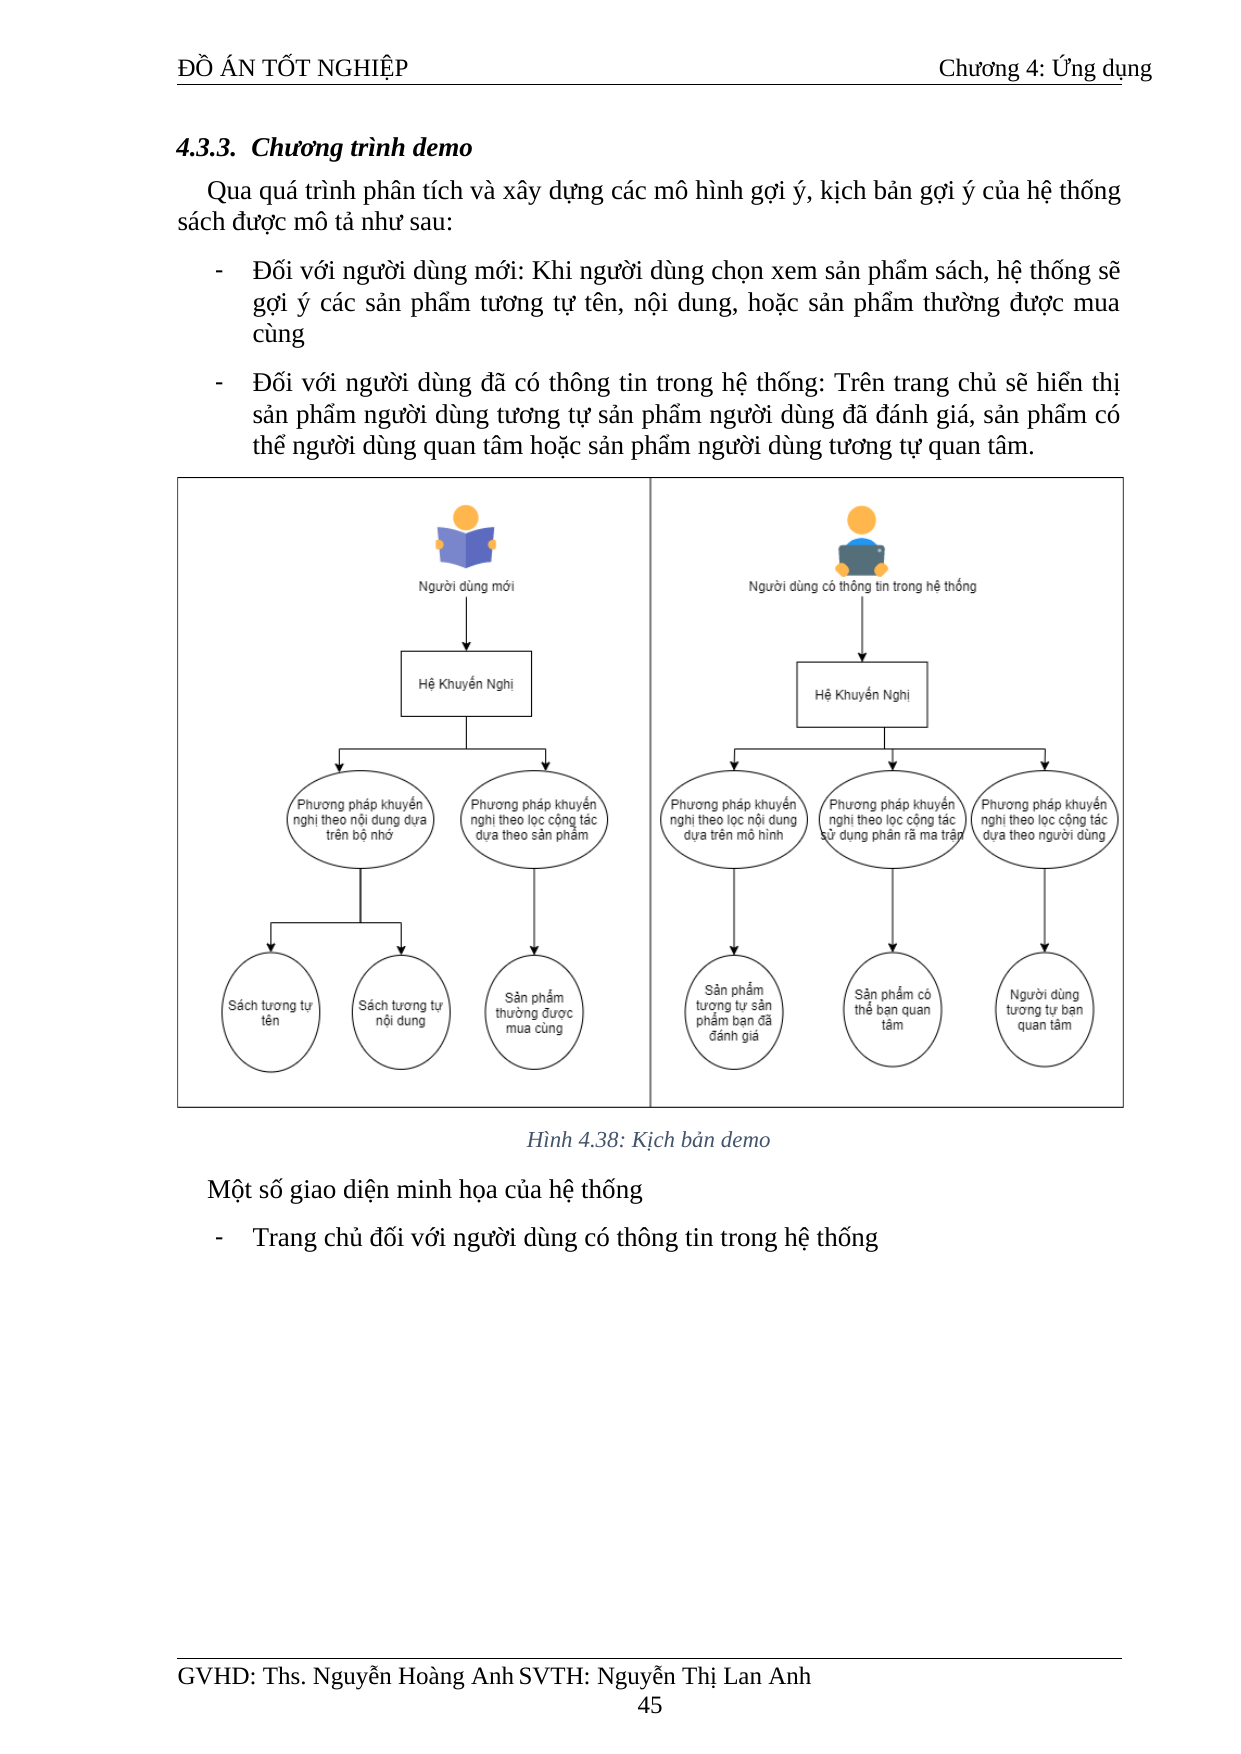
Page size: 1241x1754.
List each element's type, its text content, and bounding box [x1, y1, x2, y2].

text Qua quá trình phân tích và xây dựng các mô hình gợi ý, kịch bản gợi ý của hệ thống sách được mô tả như sau: [177, 174, 1122, 237]
picture [177, 477, 1124, 1109]
list Trang chủ đối với người dùng có thông tin trong hệ thống [215, 1221, 1122, 1254]
list Đối với người dùng mới: Khi người dùng chọn xem sản phẩm sách, hệ thống sẽ gợi ý các sản phẩm tương tự tên, nội dung, hoặc sản phẩm thường được mua cùng [215, 253, 1122, 348]
list Đối với người dùng đã có thông tin trong hệ thống: Trên trang chủ sẽ hiển thị sản phẩm người dùng tương tự sản phẩm người dùng đã đánh giá, sản phẩm có thể người dùng quan tâm hoặc sản phẩm người dùng tương tự quan tâm. [215, 365, 1122, 461]
text Một số giao diện minh họa của hệ thống [177, 1173, 1122, 1204]
list Chương trình demo [176, 131, 1122, 162]
